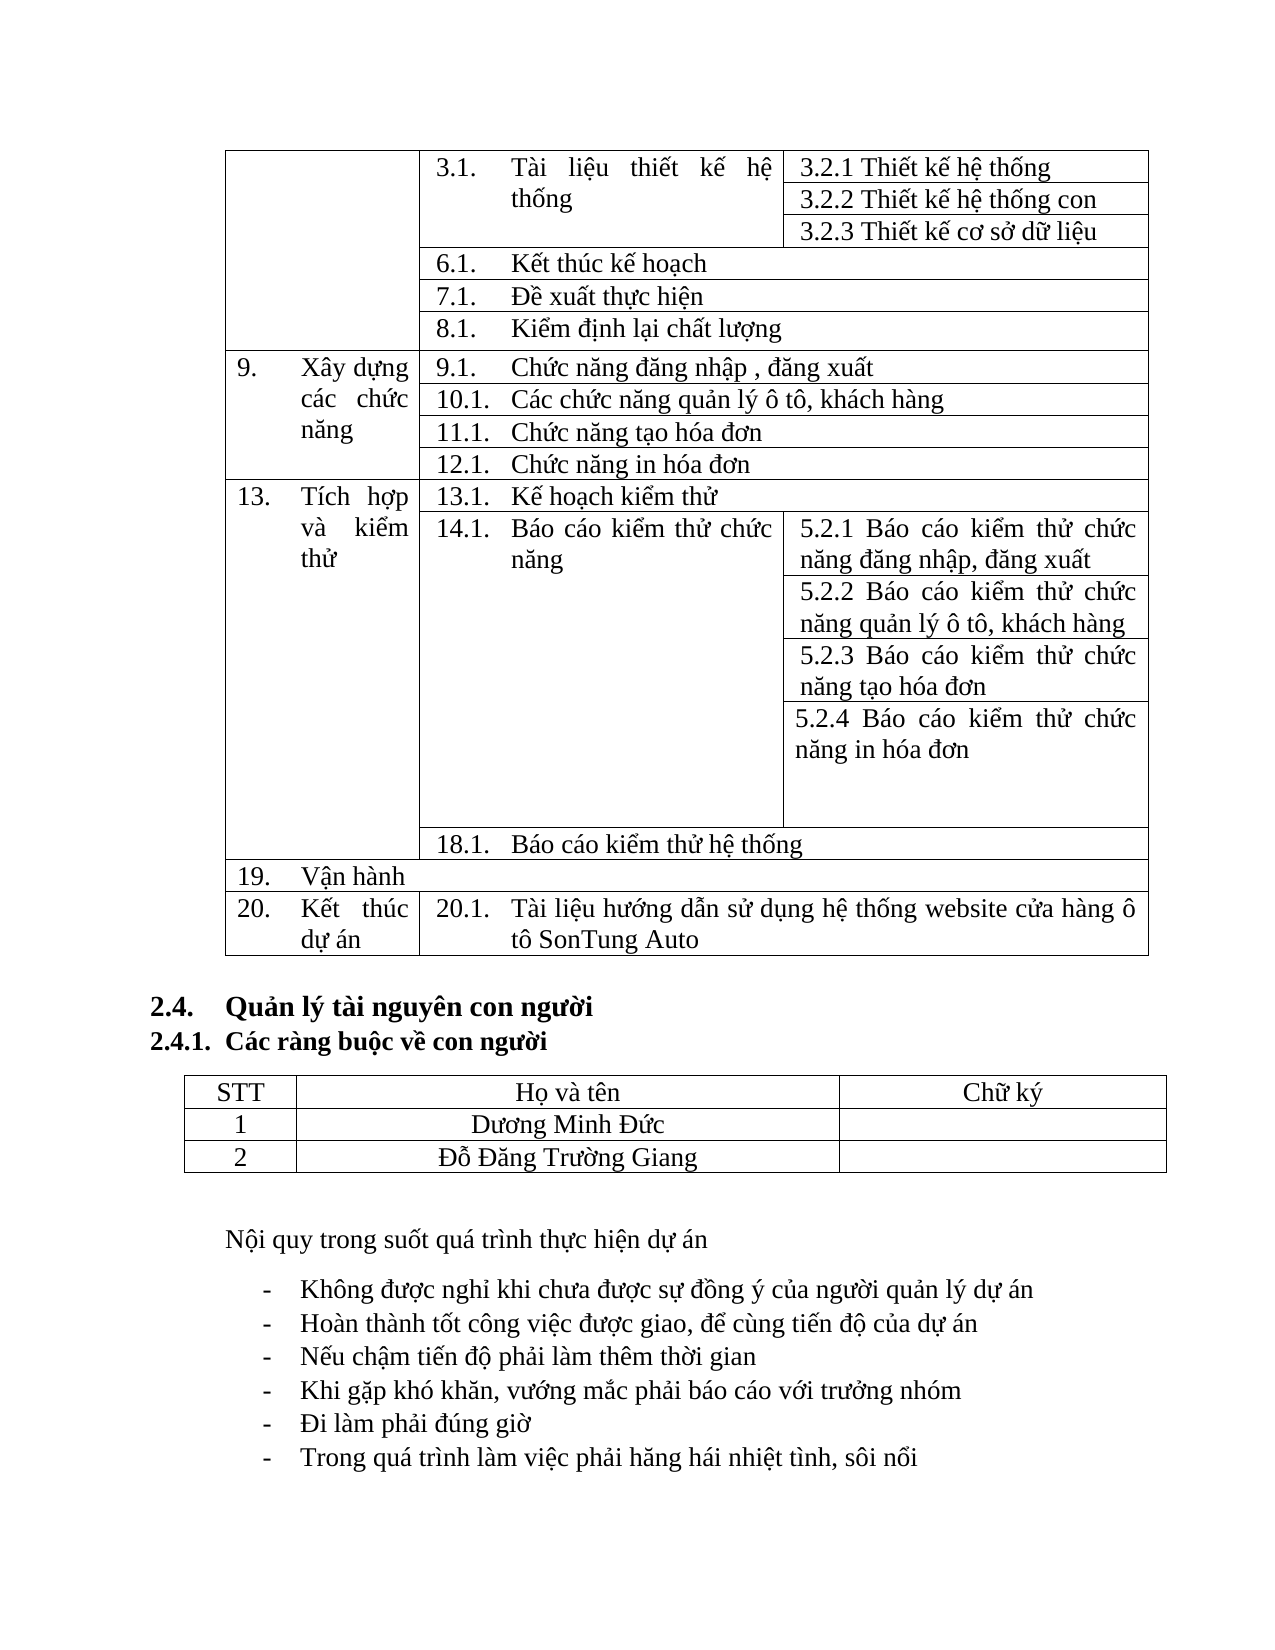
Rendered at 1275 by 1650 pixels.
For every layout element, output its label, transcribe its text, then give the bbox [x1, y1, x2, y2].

table_cell Xây dựng các chức năng [226, 351, 419, 479]
table_cell 2 [185, 1141, 296, 1172]
table_cell 5.2.4 Báo cáo kiểm thử chức năng in hóa đơn [784, 702, 1148, 827]
table_cell Đỗ Đăng Trường Giang [297, 1141, 839, 1172]
table_cell Dương Minh Đức [297, 1109, 839, 1140]
table_cell Các chức năng quản lý ô tô, khách hàng [420, 384, 1148, 414]
list Đi làm phải đúng giờ [262, 1408, 1125, 1439]
table_cell Báo cáo kiểm thử hệ thống [420, 828, 1148, 859]
table_cell [840, 1141, 1166, 1172]
table_cell 1 [185, 1109, 296, 1140]
table_cell Kết thúc kế hoạch [420, 248, 1148, 279]
table_cell Chức năng in hóa đơn [420, 448, 1148, 479]
table_cell Báo cáo kiểm thử chức năng [420, 512, 783, 827]
table_header Họ và tên [297, 1076, 839, 1108]
table_cell Tài liệu thiết kế hệ thống [420, 151, 783, 247]
table_cell Vận hành [226, 860, 1148, 891]
table_cell Kết thúc dự án [226, 892, 419, 954]
table_cell Tài liệu hướng dẫn sử dụng hệ thống website cửa hàng ô tô SonTung Auto [420, 892, 1148, 954]
table_cell 5.2.2 Báo cáo kiểm thử chức năng quản lý ô tô, khách hàng [784, 576, 1148, 638]
table_cell 3.2.2 Thiết kế hệ thống con [784, 183, 1148, 214]
table_cell Đề xuất thực hiện [420, 280, 1148, 311]
list Các ràng buộc về con người [150, 1025, 1125, 1056]
table_cell Chức năng đăng nhập , đăng xuất [420, 351, 1148, 382]
list Không được nghỉ khi chưa được sự đồng ý của người quản lý dự án [262, 1273, 1125, 1304]
text Nội quy trong suốt quá trình thực hiện dự án [150, 1223, 1125, 1254]
table_header STT [185, 1076, 296, 1108]
table_cell Kiểm định lại chất lượng [420, 312, 1148, 350]
list Trong quá trình làm việc phải hăng hái nhiệt tình, sôi nổi [262, 1441, 1125, 1472]
table_cell 5.2.3 Báo cáo kiểm thử chức năng tạo hóa đơn [784, 639, 1148, 701]
table_cell 3.2.1 Thiết kế hệ thống [784, 151, 1148, 182]
list Quản lý tài nguyên con người [150, 989, 1125, 1023]
list Nếu chậm tiến độ phải làm thêm thời gian [262, 1341, 1125, 1372]
table_header Chữ ký [840, 1076, 1166, 1108]
table_cell 5.2.1 Báo cáo kiểm thử chức năng đăng nhập, đăng xuất [784, 512, 1148, 574]
table_cell Kế hoạch kiểm thử [420, 480, 1148, 511]
list Hoàn thành tốt công việc được giao, để cùng tiến độ của dự án [262, 1307, 1125, 1338]
table_cell [840, 1109, 1166, 1140]
table_cell Tích hợp và kiểm thử [226, 480, 419, 859]
table_cell Chức năng tạo hóa đơn [420, 416, 1148, 447]
list Khi gặp khó khăn, vướng mắc phải báo cáo với trưởng nhóm [262, 1374, 1125, 1405]
table_cell 3.2.3 Thiết kế cơ sở dữ liệu [784, 215, 1148, 247]
